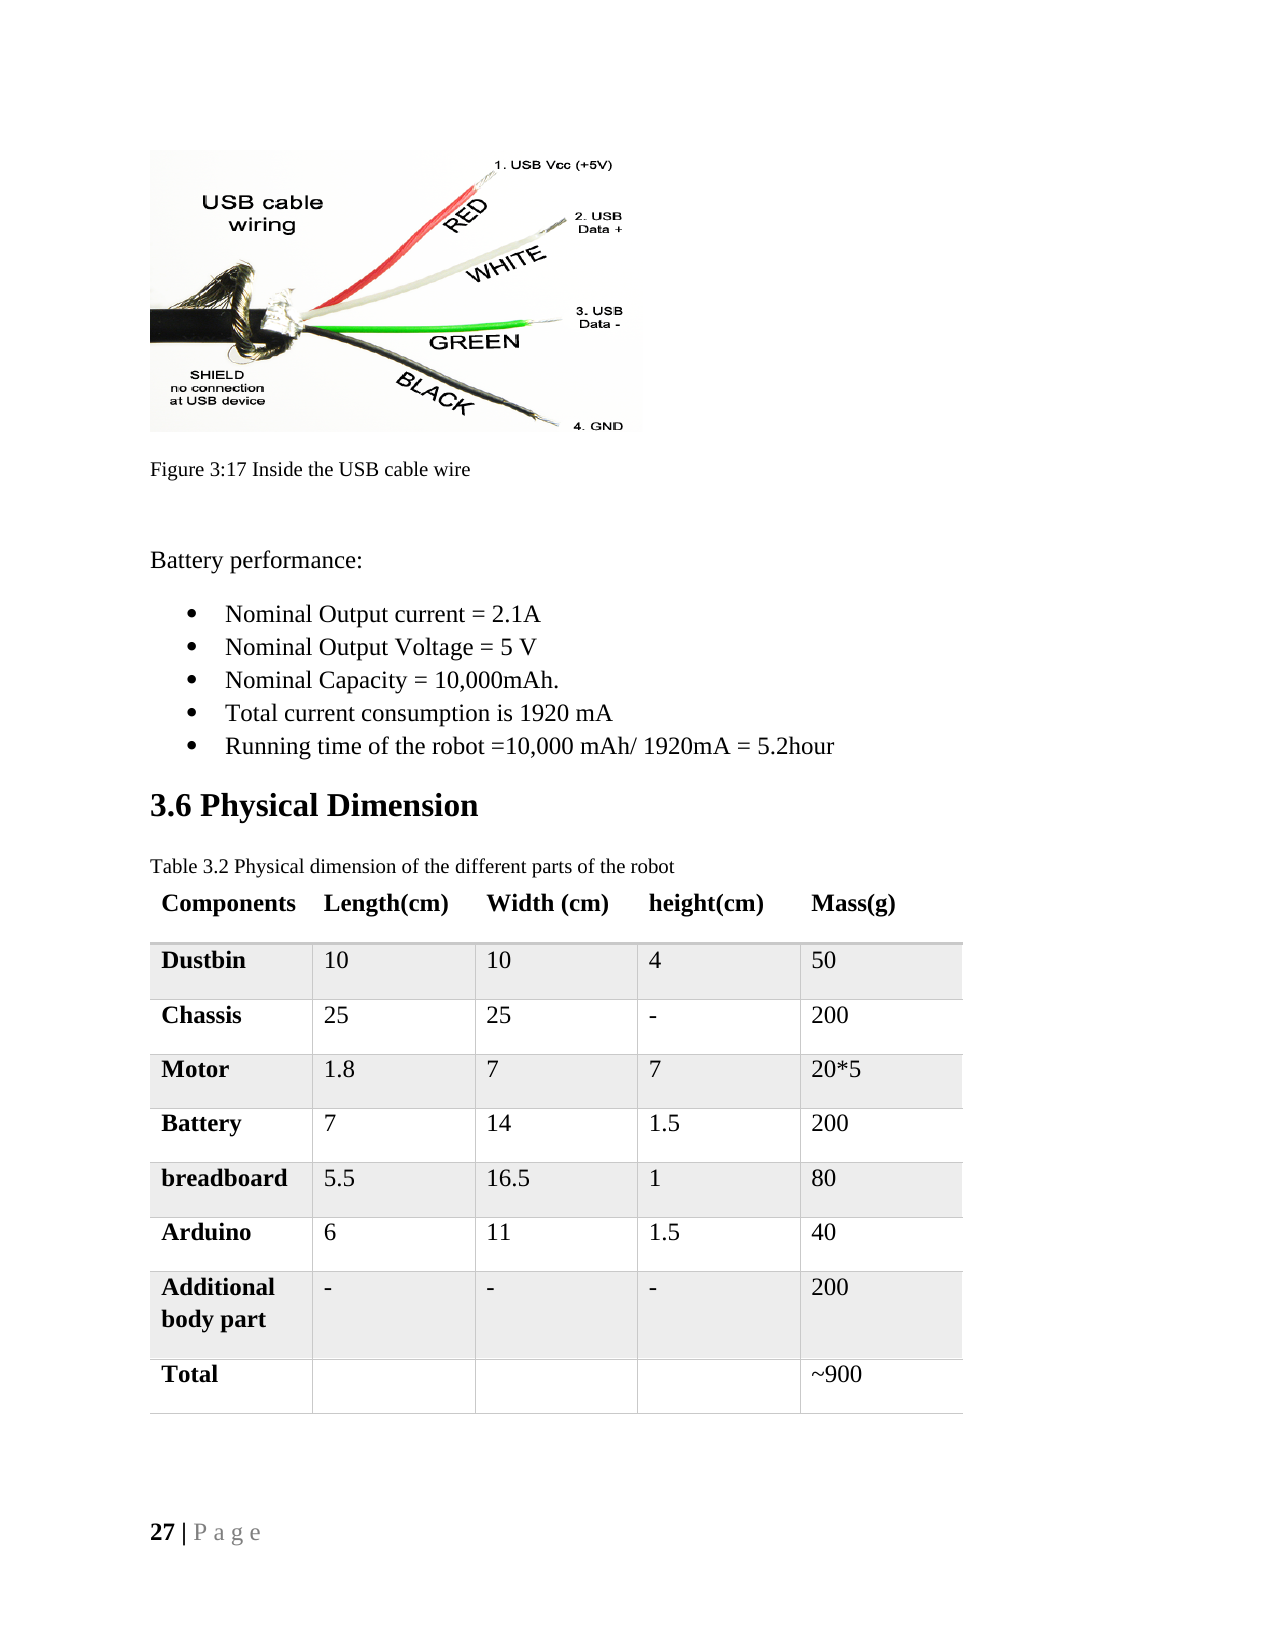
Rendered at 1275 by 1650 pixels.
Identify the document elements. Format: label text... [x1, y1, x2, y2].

table_cell 1.8 [313, 1055, 475, 1108]
table_cell - [476, 1272, 637, 1358]
list Nominal Capacity = 10,000mAh. [187, 665, 1125, 694]
list Nominal Output Voltage = 5 V [187, 632, 1125, 661]
list Nominal Output current = 2.1A [187, 599, 1125, 628]
table_header Width (cm) [475, 888, 637, 942]
table_cell Motor [150, 1055, 312, 1108]
table_cell 1 [638, 1163, 800, 1217]
table_cell - [313, 1272, 475, 1358]
table_cell ~900 [801, 1360, 962, 1413]
table_cell 1.5 [638, 1109, 800, 1162]
table_cell 200 [801, 1000, 962, 1053]
table_cell Additional body part [150, 1272, 312, 1358]
table_cell [476, 1360, 637, 1413]
table_cell - [638, 1000, 800, 1053]
table_cell 7 [476, 1055, 637, 1108]
table_cell Dustbin [150, 945, 312, 999]
table_cell Battery [150, 1109, 312, 1162]
table_cell 7 [638, 1055, 800, 1108]
table_cell 40 [801, 1218, 962, 1271]
table_cell 1.5 [638, 1218, 800, 1271]
text Battery performance: [150, 545, 1125, 574]
list Running time of the robot =10,000 mAh/ 1920mA = 5.2hour [187, 731, 1125, 760]
table_header Mass(g) [800, 888, 962, 942]
table_header height(cm) [638, 888, 800, 942]
table_cell 11 [476, 1218, 637, 1271]
table_cell 50 [801, 945, 962, 999]
table_cell - [638, 1272, 800, 1358]
subtitle Physical Dimension [150, 785, 1125, 823]
table_cell 25 [476, 1000, 637, 1053]
table_cell 4 [638, 945, 800, 999]
table_cell [638, 1360, 800, 1413]
table_cell breadboard [150, 1163, 312, 1217]
table_cell 20*5 [801, 1055, 962, 1108]
table_cell 10 [476, 945, 637, 999]
table_header Components [150, 888, 312, 942]
list Total current consumption is 1920 mA [187, 698, 1125, 727]
text Table 3.2 Physical dimension of the different parts of the robot [150, 854, 1125, 878]
picture [150, 150, 643, 432]
table_header Length(cm) [313, 888, 475, 942]
table_cell 200 [801, 1109, 962, 1162]
table_cell 5.5 [313, 1163, 475, 1217]
table_cell 6 [313, 1218, 475, 1271]
table_cell 16.5 [476, 1163, 637, 1217]
table_cell 25 [313, 1000, 475, 1053]
table_cell 14 [476, 1109, 637, 1162]
table_cell 200 [801, 1272, 962, 1358]
table_cell Total [150, 1360, 312, 1413]
table_cell [313, 1360, 475, 1413]
table_cell 10 [313, 945, 475, 999]
table_cell 7 [313, 1109, 475, 1162]
table_cell Arduino [150, 1218, 312, 1271]
table_cell 80 [801, 1163, 962, 1217]
table_cell Chassis [150, 1000, 312, 1053]
text Figure 3:13 Inside the USB cable wire [150, 457, 1125, 481]
